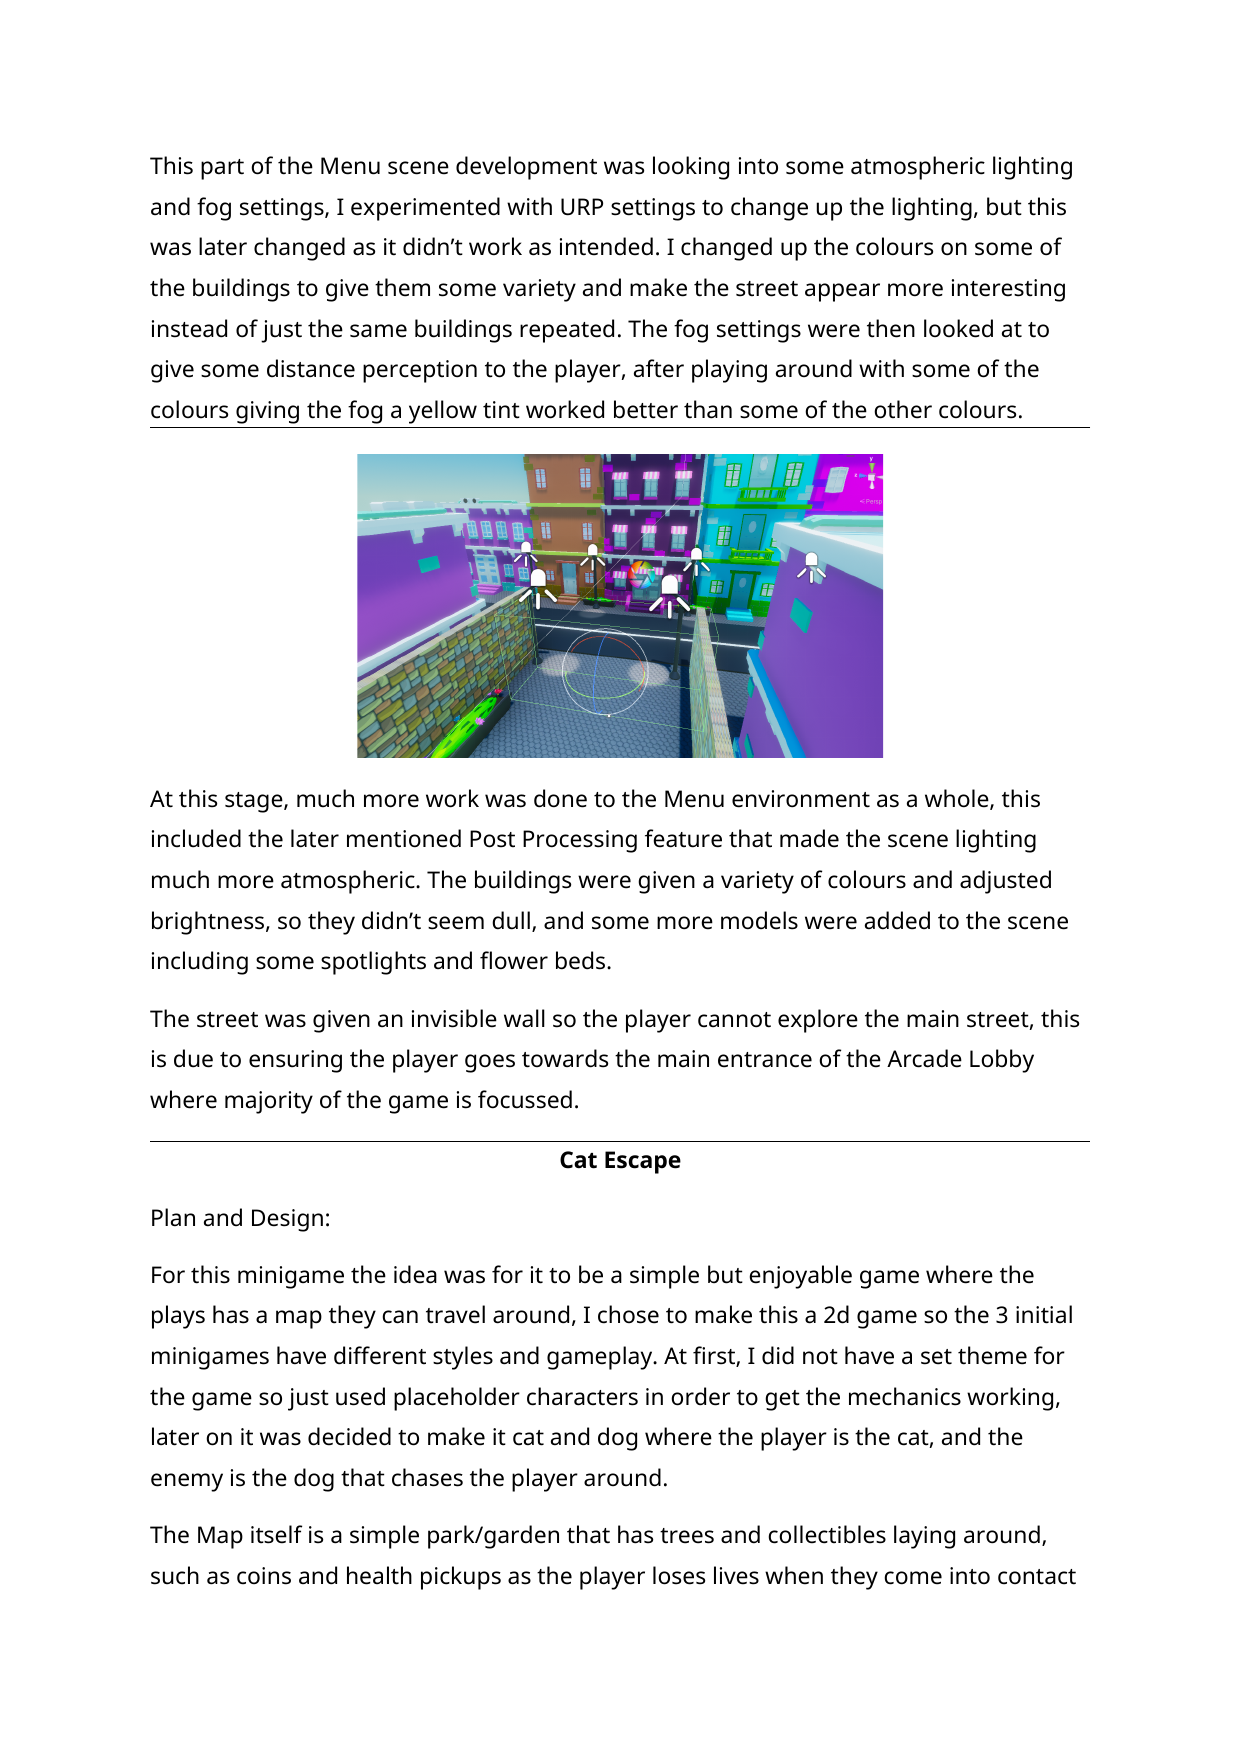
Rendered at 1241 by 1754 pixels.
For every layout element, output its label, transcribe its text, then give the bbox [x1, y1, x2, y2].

text The street was given an invisible wall so the player cannot explore the main street, this is due to ensuring the player goes towards the main entrance of the Arcade Lobby where majority of the game is focussed. [150, 1002, 1090, 1115]
text For this minigame the idea was for it to be a simple but enjoyable game where the plays has a map they can travel around, I chose to make this a 2d game so the 3 initial minigames have different styles and gameplay. At first, I did not have a set theme for the game so just used placeholder characters in order to get the mechanics working, later on it was decided to make it cat and dog where the player is the cat, and the enemy is the dog that chases the player around. [150, 1259, 1090, 1493]
text Plan and Design: [150, 1201, 1090, 1233]
text This part of the Menu scene development was looking into some atmospheric lighting and fog settings, I experimented with URP settings to change up the lighting, but this was later changed as it didn’t work as intended. I changed up the colours on some of the buildings to give them some variety and make the street appear more interesting instead of just the same buildings repeated. The fog settings were then looked at to give some distance perception to the player, after playing around with some of the colours giving the fog a yellow tint worked better than some of the other colours. [150, 150, 1090, 427]
text At this stage, much more work was done to the Menu environment as a whole, this included the later mentioned Post Processing feature that made the scene lighting much more atmospheric. The buildings were given a variety of colours and adjusted brightness, so they didn’t seem dull, and some more models were added to the scene including some spotlights and flower beds. [150, 783, 1090, 976]
text Cat Escape [150, 1142, 1090, 1175]
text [150, 1519, 1090, 1591]
picture [357, 454, 884, 758]
